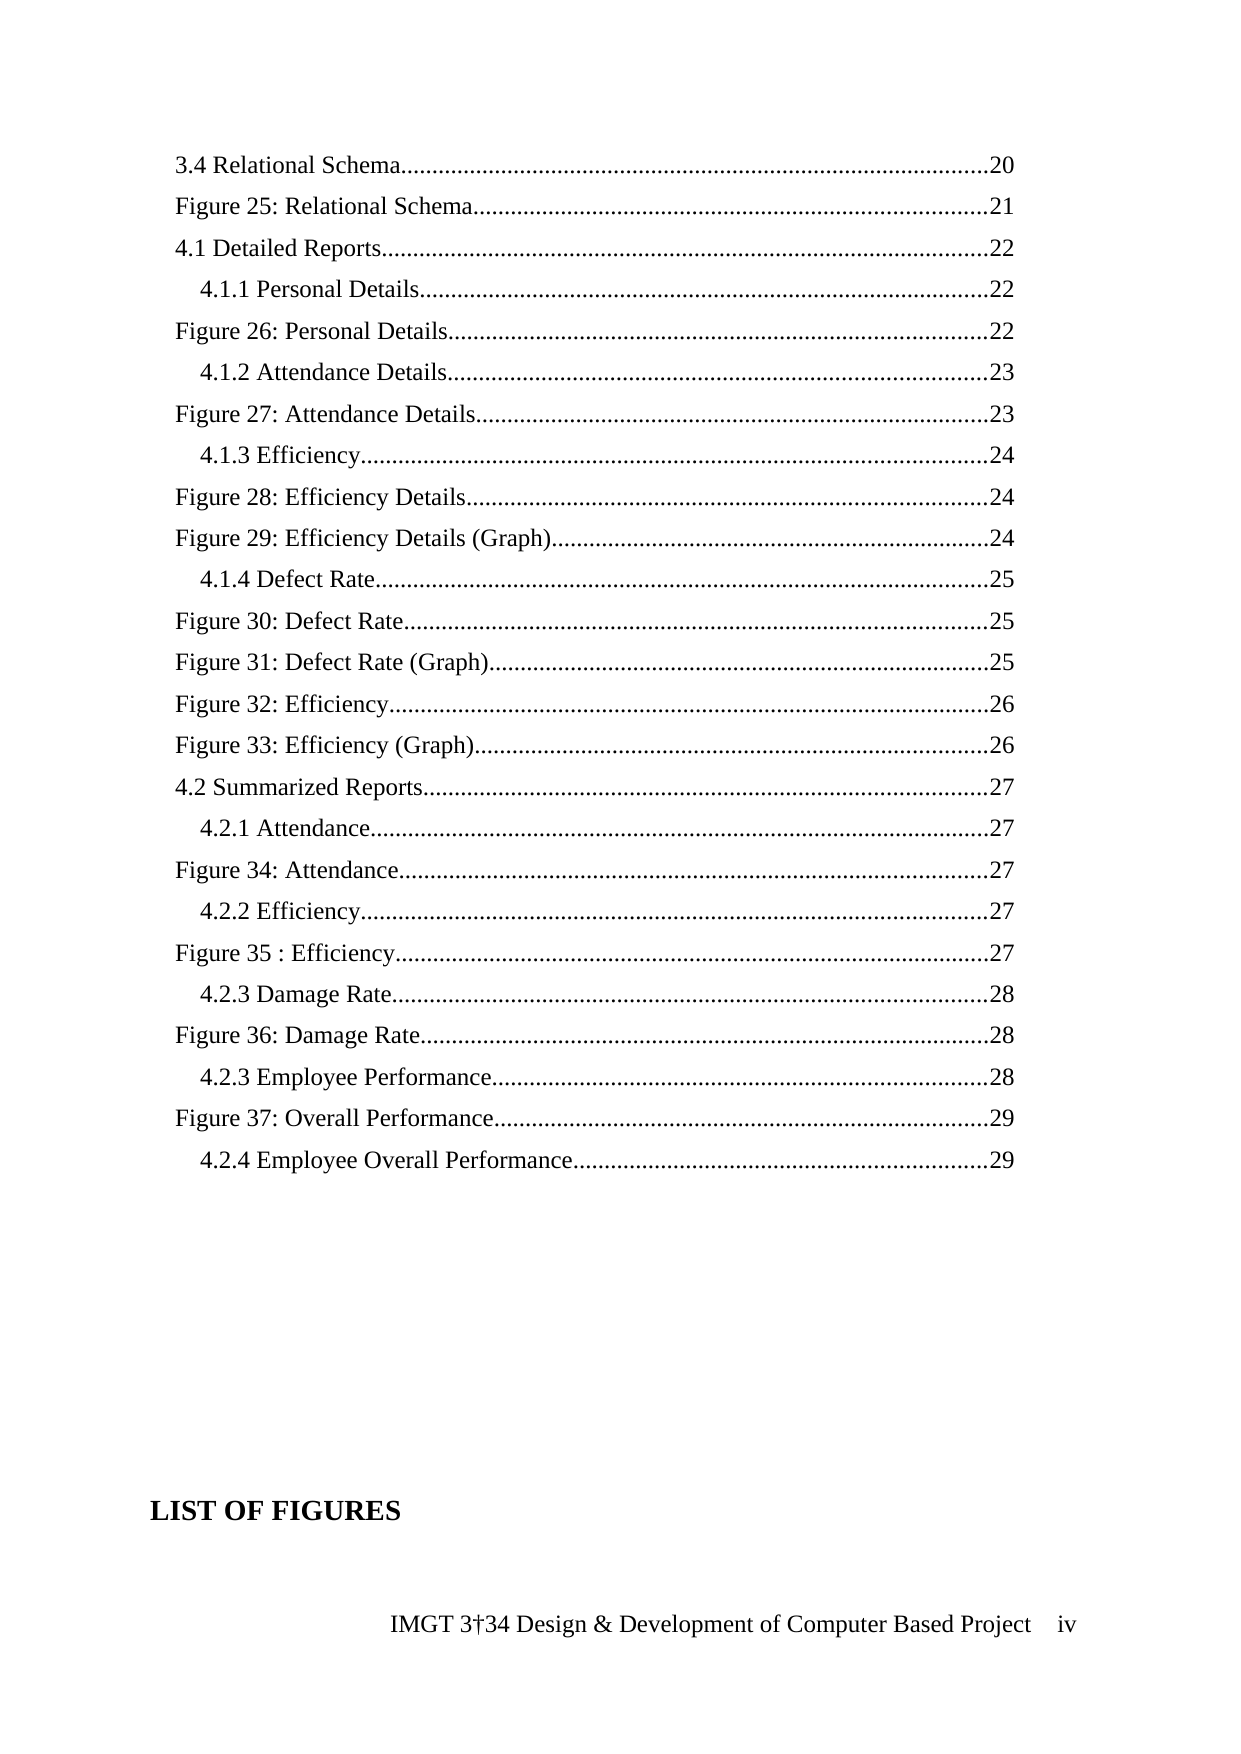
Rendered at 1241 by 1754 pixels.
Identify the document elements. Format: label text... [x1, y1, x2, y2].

text LIST OF FIGURES [150, 1493, 1090, 1526]
